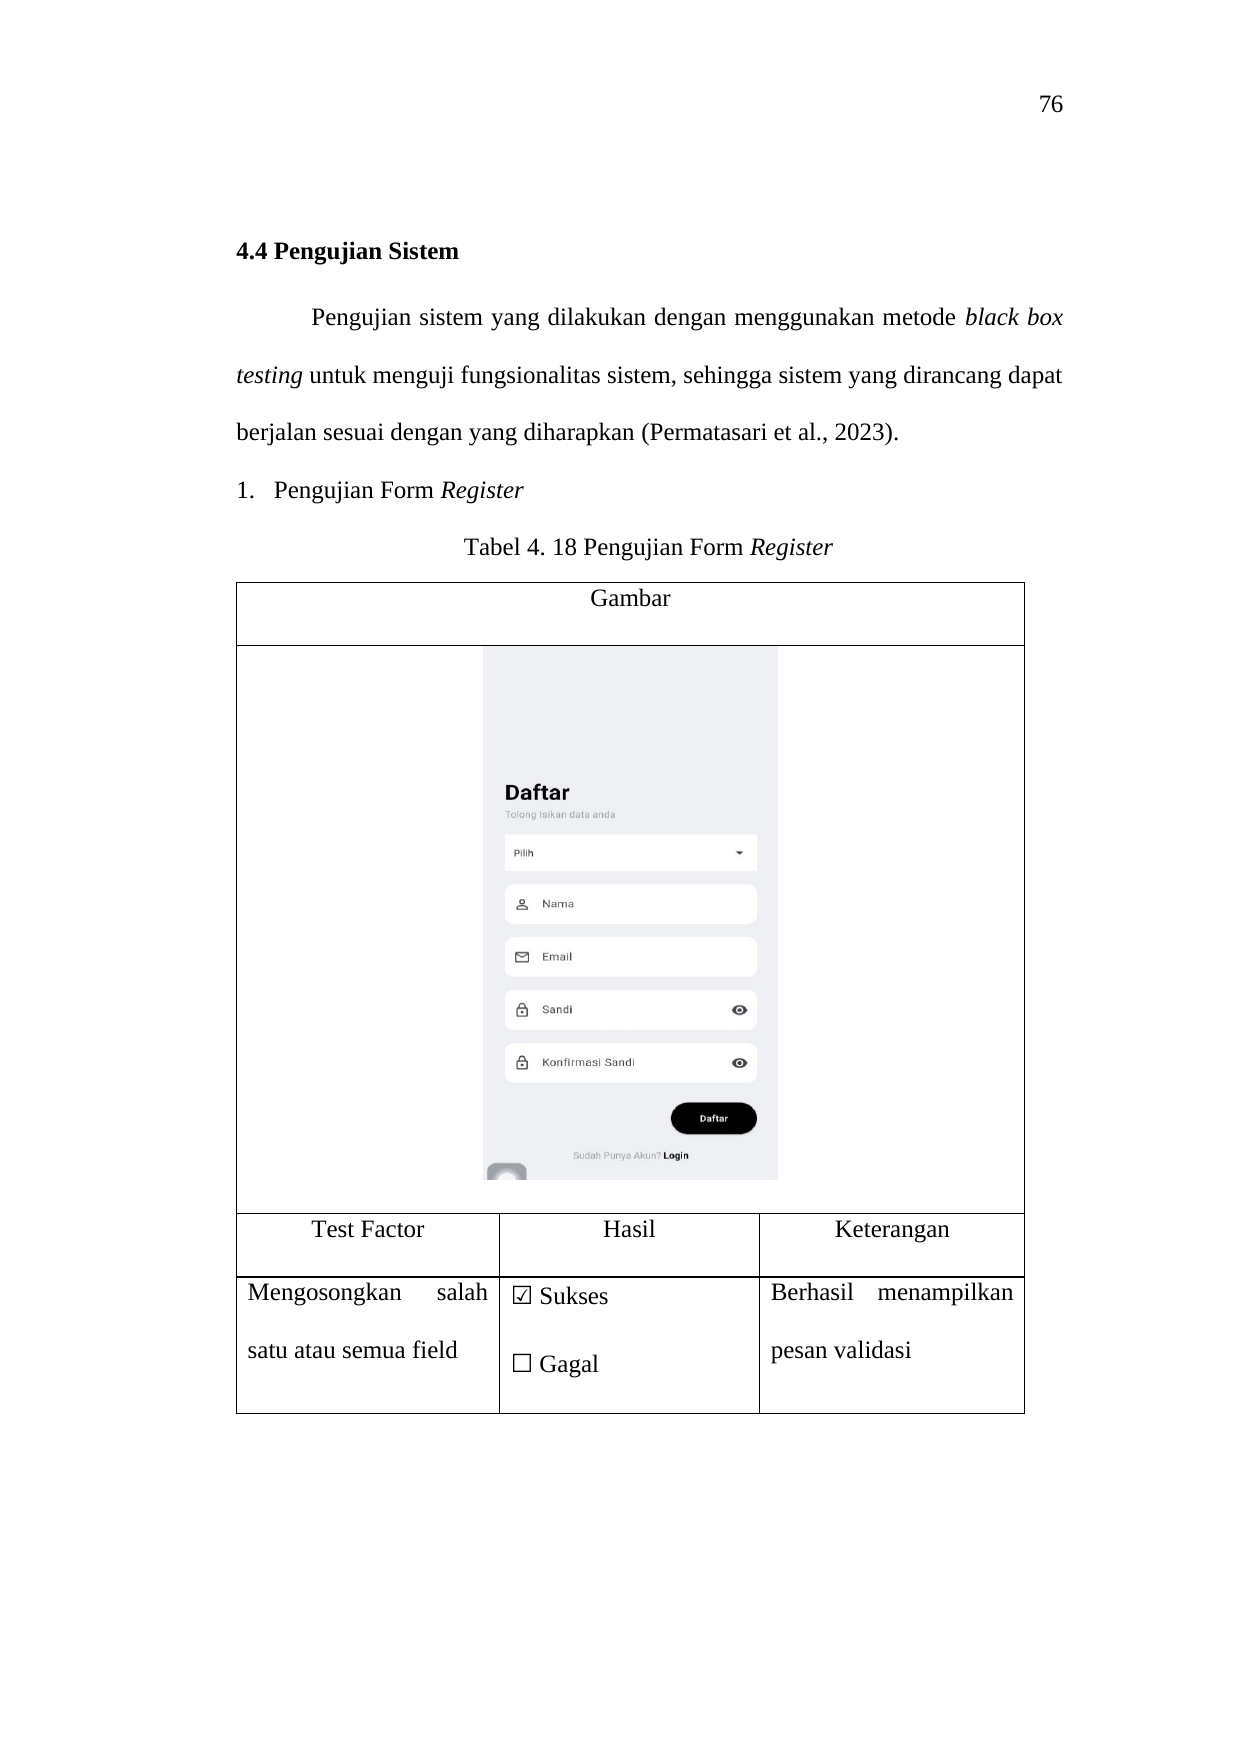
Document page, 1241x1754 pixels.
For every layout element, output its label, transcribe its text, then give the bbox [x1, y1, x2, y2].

table_cell [237, 646, 1024, 1213]
picture [483, 646, 778, 1180]
text Pengujian sistem yang dilakukan dengan menggunakan metode black box testing untuk menguji fungsionalitas sistem, sehingga sistem yang dirancang dapat berjalan sesuai dengan yang diharapkan . [236, 302, 1063, 446]
table_cell Test Factor [237, 1214, 499, 1276]
table_header Gambar [237, 583, 1024, 645]
subtitle 4.4 Pengujian Sistem [236, 236, 1063, 265]
table_cell Berhasil menampilkan pesan validasi [760, 1278, 1024, 1413]
table_cell Hasil [500, 1214, 759, 1276]
text Tabel 4. 18 Pengujian Form Register [236, 532, 1063, 561]
list Pengujian Form Register [236, 475, 1063, 504]
table_cell ☑ Sukses ☐ Gagal [500, 1278, 759, 1413]
table_cell Keterangan [760, 1214, 1024, 1276]
table_cell Mengosongkan salah satu atau semua field [237, 1278, 499, 1413]
